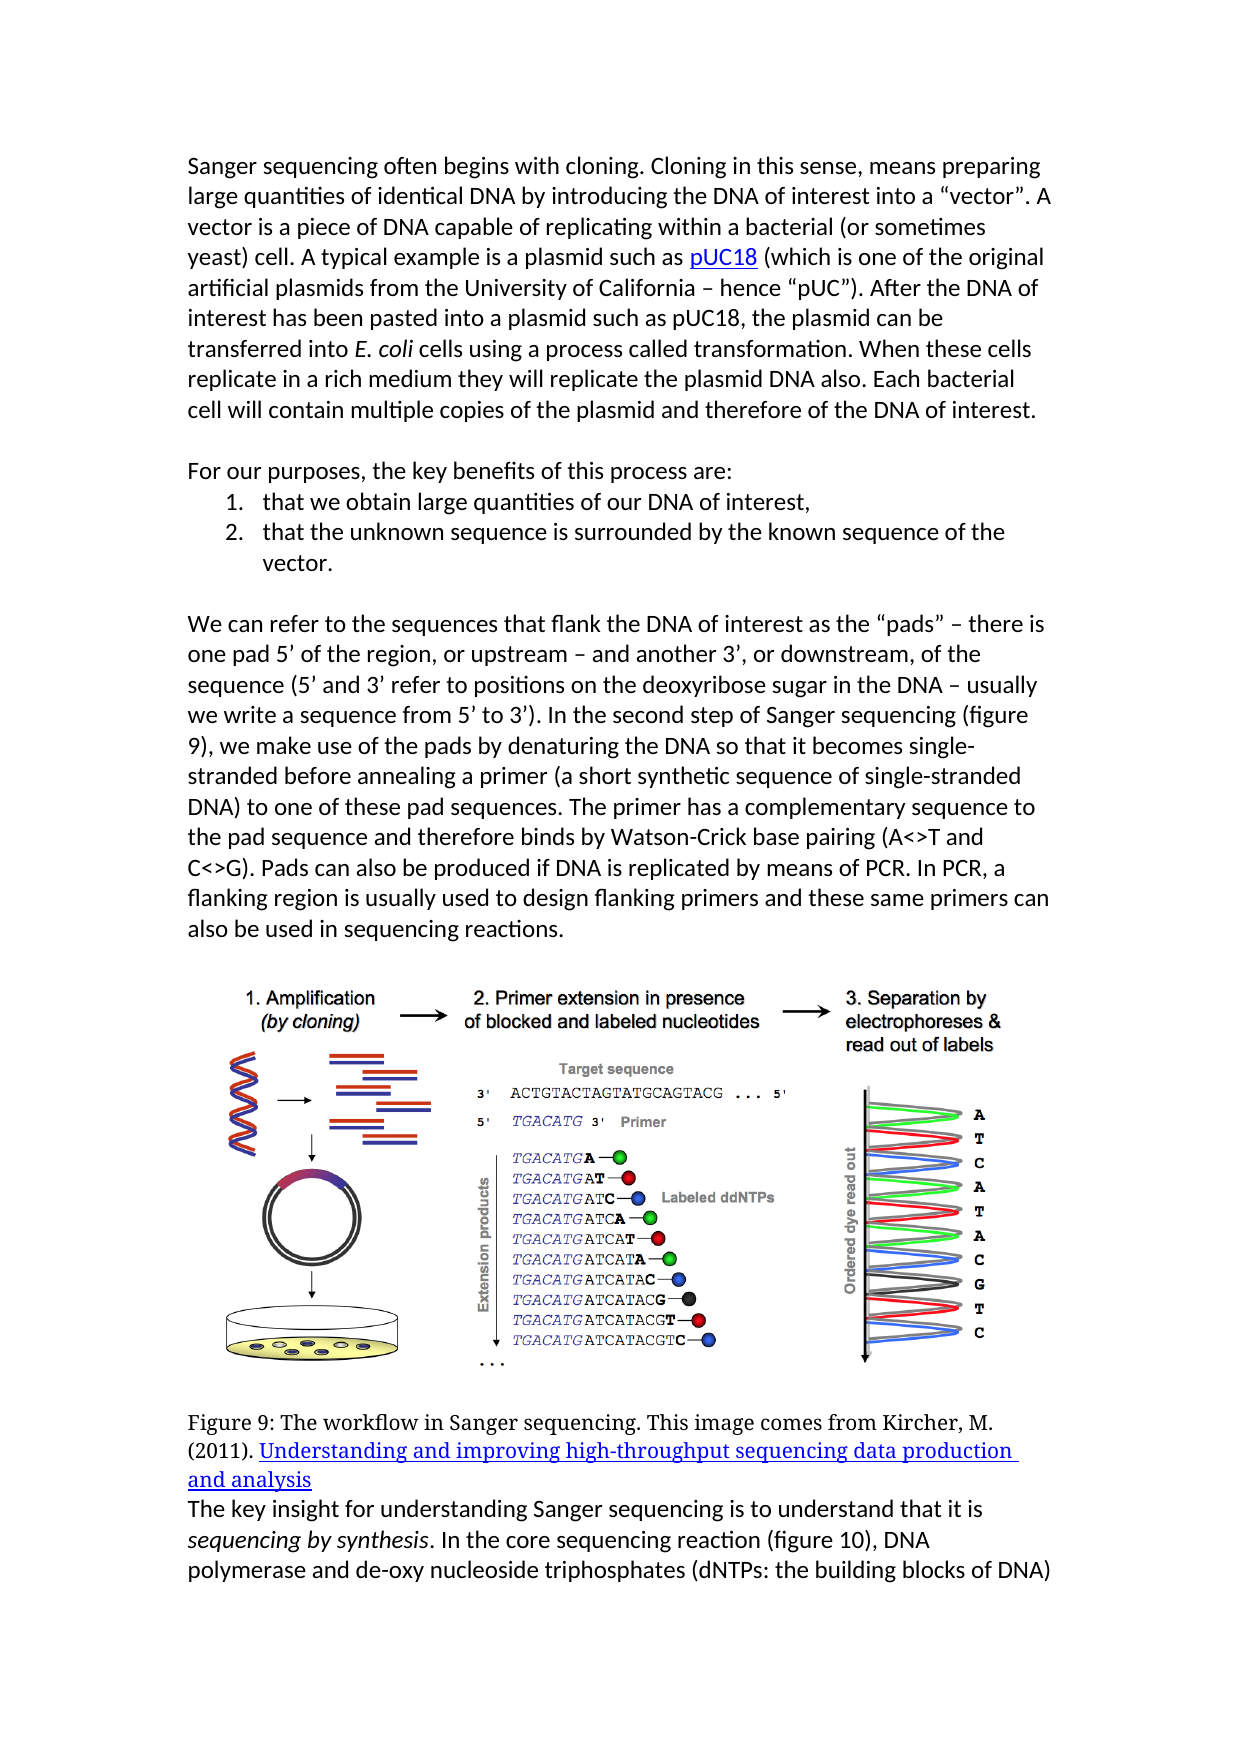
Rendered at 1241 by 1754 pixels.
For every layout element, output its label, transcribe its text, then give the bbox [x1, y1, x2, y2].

list that we obtain large quantities of our DNA of interest, [225, 486, 1053, 516]
list that the unknown sequence is surrounded by the known sequence of the vector. [225, 516, 1053, 577]
text Figure 9: The workflow in Sanger sequencing. This image comes from Kircher, M. (2011). Understanding and improving high-throughput sequencing data production and analysis [187, 1408, 1053, 1493]
text Sanger sequencing often begins with cloning. Cloning in this sense, means preparing large quantities of identical DNA by introducing the DNA of interest into a “vector”. A vector is a piece of DNA capable of replicating within a bacterial (or sometimes yeast) cell. A typical example is a plasmid such as pUC18 (which is one of the original artificial plasmids from the University of California – hence “pUC”). After the DNA of interest has been pasted into a plasmid such as pUC18, the plasmid can be transferred into E. coli cells using a process called transformation. When these cells replicate in a rich medium they will replicate the plasmid DNA also. Each bacterial cell will contain multiple copies of the plasmid and therefore of the DNA of interest. [187, 150, 1053, 425]
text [187, 1493, 1053, 1585]
text We can refer to the sequences that flank the DNA of interest as the “pads” – there is one pad 5’ of the region, or upstream – and another 3’, or downstream, of the sequence (5’ and 3’ refer to positions on the deoxyribose sugar in the DNA – usually we write a sequence from 5’ to 3’). In the second step of Sanger sequencing (figure 9), we make use of the pads by denaturing the DNA so that it becomes single-stranded before annealing a primer (a short synthetic sequence of single-stranded DNA) to one of these pad sequences. The primer has a complementary sequence to the pad sequence and therefore binds by Watson-Crick base pairing (A<>T and C<>G). Pads can also be produced if DNA is replicated by means of PCR. In PCR, a flanking region is usually used to design flanking primers and these same primers can also be used in sequencing reactions. [187, 608, 1053, 943]
text For our purposes, the key benefits of this process are: [187, 455, 1053, 486]
picture [187, 967, 1053, 1408]
